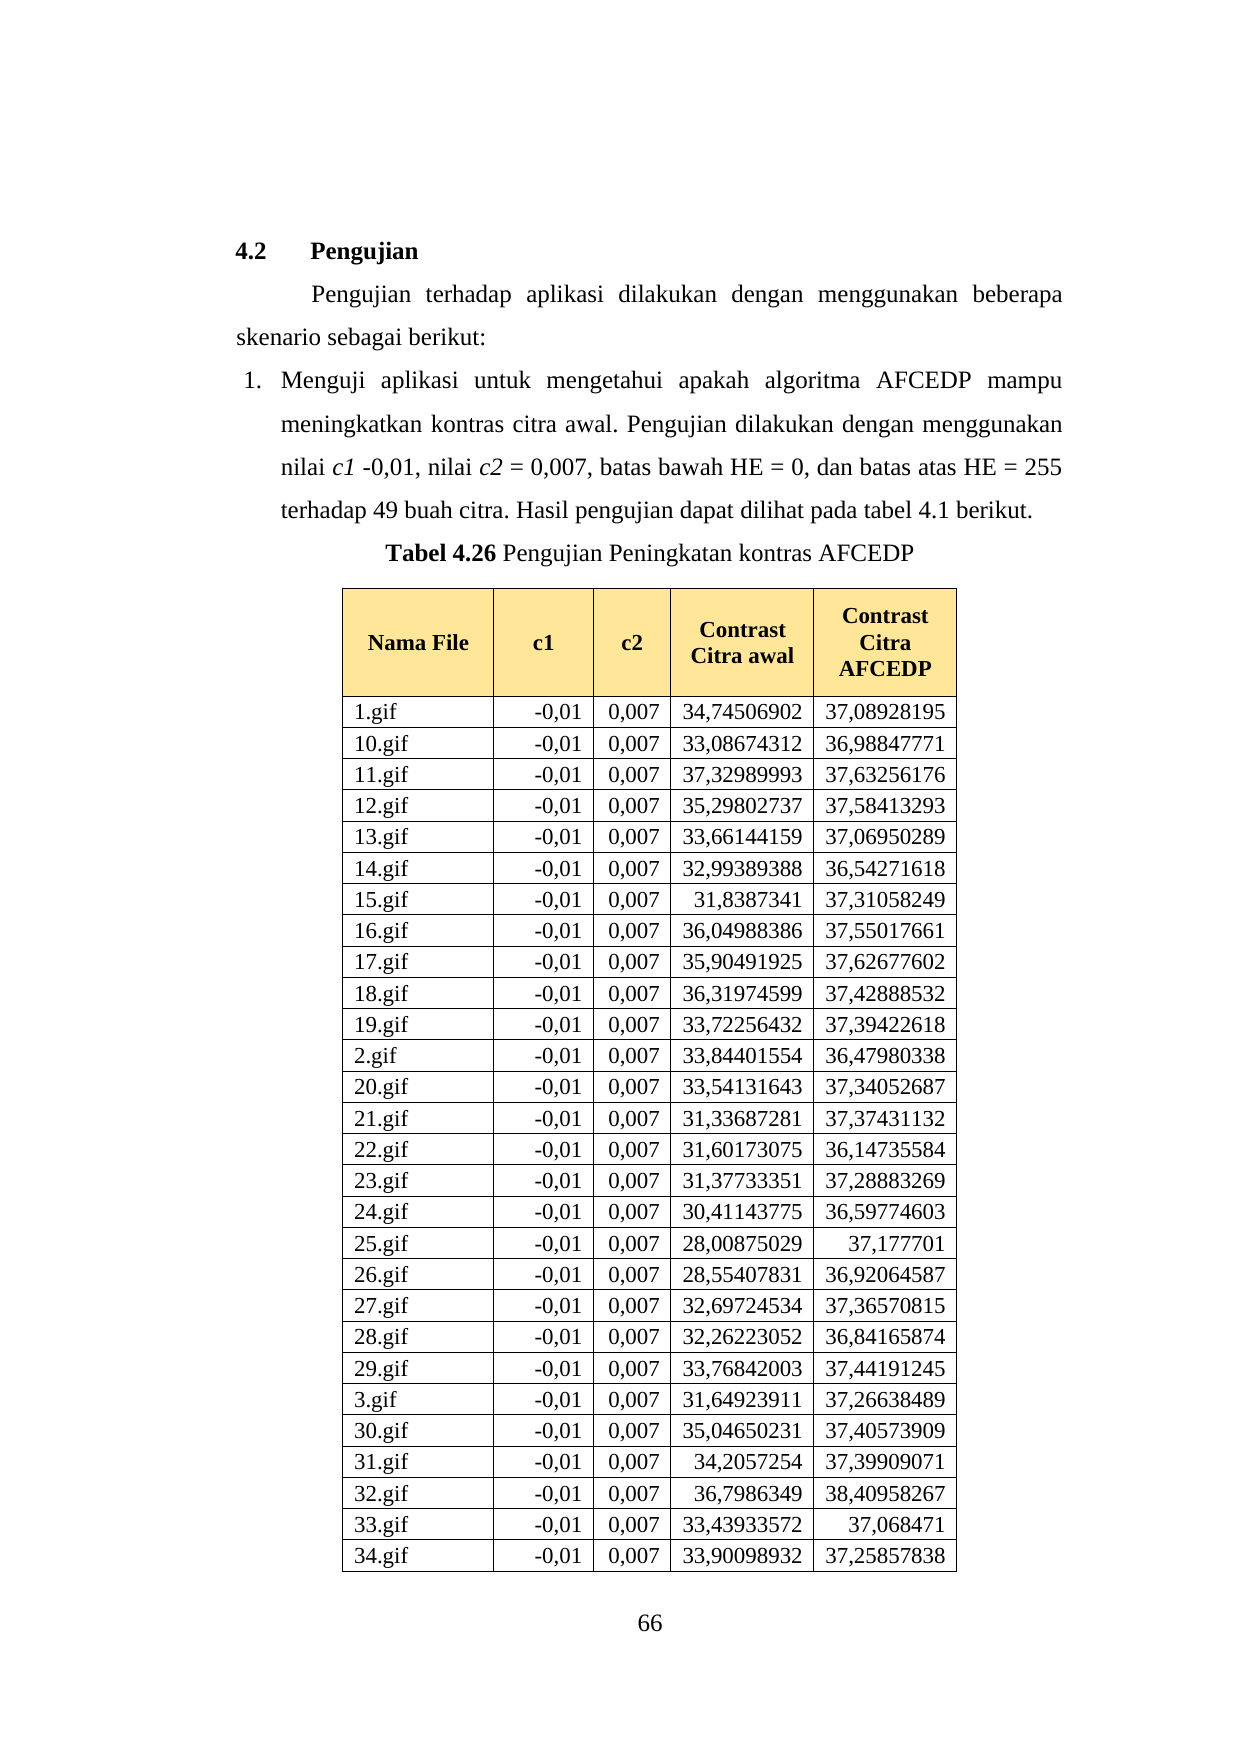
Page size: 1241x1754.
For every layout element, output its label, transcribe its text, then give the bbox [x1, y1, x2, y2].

subtitle Pengujian [235, 236, 1063, 265]
table_cell -0,01 [494, 790, 593, 821]
table_cell 28.gif [343, 1322, 493, 1352]
table_cell 33,08674312 [671, 728, 813, 758]
table_cell 0,007 [594, 759, 670, 789]
table_cell 36,04988386 [671, 915, 813, 946]
table_cell 0,007 [594, 1478, 670, 1508]
table_cell 21.gif [343, 1103, 493, 1133]
text Tabel 4.1 Pengujian Peningkatan kontras AFCEDP [236, 538, 1063, 567]
table_cell 37,58413293 [814, 790, 956, 821]
table_cell -0,01 [494, 884, 593, 914]
table_cell -0,01 [494, 1447, 593, 1477]
table_cell -0,01 [494, 759, 593, 789]
table_cell 32,69724534 [671, 1290, 813, 1321]
table_cell 33,84401554 [671, 1040, 813, 1071]
table_cell -0,01 [494, 1197, 593, 1227]
table_cell 33,66144159 [671, 822, 813, 852]
table_cell 31,33687281 [671, 1103, 813, 1133]
text Pengujian terhadap aplikasi dilakukan dengan menggunakan beberapa skenario sebagai berikut: [236, 279, 1063, 351]
table_header c1 [494, 589, 593, 696]
table_header c2 [594, 589, 670, 696]
table_cell -0,01 [494, 1290, 593, 1321]
table_cell 0,007 [594, 978, 670, 1008]
table_cell 33,72256432 [671, 1009, 813, 1039]
table_cell -0,01 [494, 822, 593, 852]
table_cell -0,01 [494, 1353, 593, 1383]
list Menguji aplikasi untuk mengetahui apakah algoritma AFCEDP mampu meningkatkan kontras citra awal. Pengujian dilakukan dengan menggunakan nilai c1 -0,01, nilai c2 = 0,007, batas bawah HE = 0, dan batas atas HE = 255 terhadap 49 buah citra. Hasil pengujian dapat dilihat pada tabel 4.1 berikut. [243, 366, 1063, 524]
table_cell 16.gif [343, 915, 493, 946]
table_cell 28,55407831 [671, 1259, 813, 1289]
table_cell -0,01 [494, 1259, 593, 1289]
table_cell -0,01 [494, 1509, 593, 1539]
table_cell 15.gif [343, 884, 493, 914]
table_cell 31,64923911 [671, 1384, 813, 1414]
table_cell 19.gif [343, 1009, 493, 1039]
table_cell -0,01 [494, 853, 593, 883]
table_cell 27.gif [343, 1290, 493, 1321]
table_cell 37,63256176 [814, 759, 956, 789]
table_cell 0,007 [594, 1353, 670, 1383]
table_cell 37,25857838 [814, 1540, 956, 1571]
table_cell 0,007 [594, 1259, 670, 1289]
table_cell 37,40573909 [814, 1415, 956, 1446]
table_cell 37,177701 [814, 1228, 956, 1258]
table_cell 25.gif [343, 1228, 493, 1258]
table_cell 31,37733351 [671, 1165, 813, 1196]
table_cell 0,007 [594, 1072, 670, 1102]
table_cell 36,98847771 [814, 728, 956, 758]
table_cell -0,01 [494, 1072, 593, 1102]
table_cell 3.gif [343, 1384, 493, 1414]
table_cell 32,26223052 [671, 1322, 813, 1352]
table_cell 37,44191245 [814, 1353, 956, 1383]
table_cell 0,007 [594, 790, 670, 821]
table_cell 10.gif [343, 728, 493, 758]
table_cell 33,90098932 [671, 1540, 813, 1571]
table_cell 12.gif [343, 790, 493, 821]
table_cell 0,007 [594, 1322, 670, 1352]
table_cell -0,01 [494, 1009, 593, 1039]
table_cell 0,007 [594, 1384, 670, 1414]
table_cell 0,007 [594, 697, 670, 727]
table_cell 14.gif [343, 853, 493, 883]
table_cell -0,01 [494, 1540, 593, 1571]
table_cell 0,007 [594, 1040, 670, 1071]
table_cell 0,007 [594, 1228, 670, 1258]
table_cell 37,39909071 [814, 1447, 956, 1477]
table_cell 18.gif [343, 978, 493, 1008]
table_cell 0,007 [594, 728, 670, 758]
table_cell 37,28883269 [814, 1165, 956, 1196]
table_cell 26.gif [343, 1259, 493, 1289]
table_cell 37,34052687 [814, 1072, 956, 1102]
table_cell 37,39422618 [814, 1009, 956, 1039]
table_cell -0,01 [494, 1103, 593, 1133]
table_cell 11.gif [343, 759, 493, 789]
table_cell 37,08928195 [814, 697, 956, 727]
table_cell -0,01 [494, 1322, 593, 1352]
table_cell 34.gif [343, 1540, 493, 1571]
table_cell 37,31058249 [814, 884, 956, 914]
table_cell 36,31974599 [671, 978, 813, 1008]
table_cell 0,007 [594, 1447, 670, 1477]
table_cell 37,06950289 [814, 822, 956, 852]
table_cell -0,01 [494, 1134, 593, 1164]
table_cell 1.gif [343, 697, 493, 727]
table_cell 35,90491925 [671, 947, 813, 977]
table_cell 36,92064587 [814, 1259, 956, 1289]
table_cell 36,54271618 [814, 853, 956, 883]
table_cell -0,01 [494, 728, 593, 758]
table_cell 36,59774603 [814, 1197, 956, 1227]
table_cell 32,99389388 [671, 853, 813, 883]
table_cell 37,068471 [814, 1509, 956, 1539]
table_cell 34,74506902 [671, 697, 813, 727]
table_cell 36,14735584 [814, 1134, 956, 1164]
table_cell 33.gif [343, 1509, 493, 1539]
table_cell -0,01 [494, 915, 593, 946]
table_cell 0,007 [594, 1134, 670, 1164]
table_cell 37,37431132 [814, 1103, 956, 1133]
table_cell -0,01 [494, 1478, 593, 1508]
table_cell 22.gif [343, 1134, 493, 1164]
table_cell 0,007 [594, 1009, 670, 1039]
table_cell 36,84165874 [814, 1322, 956, 1352]
table_cell -0,01 [494, 947, 593, 977]
table_cell -0,01 [494, 1415, 593, 1446]
table_cell 34,2057254 [671, 1447, 813, 1477]
table_header Contrast Citra awal [671, 589, 813, 696]
table_cell 37,42888532 [814, 978, 956, 1008]
table_cell -0,01 [494, 1384, 593, 1414]
table_cell 36,7986349 [671, 1478, 813, 1508]
table_cell 0,007 [594, 1415, 670, 1446]
table_cell 13.gif [343, 822, 493, 852]
table_cell 31.gif [343, 1447, 493, 1477]
table_cell 0,007 [594, 1290, 670, 1321]
table_cell 0,007 [594, 1165, 670, 1196]
table_cell 0,007 [594, 1103, 670, 1133]
table_cell 0,007 [594, 947, 670, 977]
table_cell 37,32989993 [671, 759, 813, 789]
table_cell 2.gif [343, 1040, 493, 1071]
table_cell 20.gif [343, 1072, 493, 1102]
table_cell -0,01 [494, 1165, 593, 1196]
table_cell 35,29802737 [671, 790, 813, 821]
table_cell 33,43933572 [671, 1509, 813, 1539]
table_cell 0,007 [594, 853, 670, 883]
table_cell 37,55017661 [814, 915, 956, 946]
table_cell 0,007 [594, 884, 670, 914]
table_cell 37,36570815 [814, 1290, 956, 1321]
table_cell 28,00875029 [671, 1228, 813, 1258]
table_cell 0,007 [594, 822, 670, 852]
table_cell 23.gif [343, 1165, 493, 1196]
table_cell -0,01 [494, 1040, 593, 1071]
table_cell 17.gif [343, 947, 493, 977]
table_cell 30,41143775 [671, 1197, 813, 1227]
table_cell 0,007 [594, 1509, 670, 1539]
table_cell 31,60173075 [671, 1134, 813, 1164]
table_cell 35,04650231 [671, 1415, 813, 1446]
table_cell 37,62677602 [814, 947, 956, 977]
table_cell 31,8387341 [671, 884, 813, 914]
table_cell 33,54131643 [671, 1072, 813, 1102]
table_cell -0,01 [494, 1228, 593, 1258]
table_cell 0,007 [594, 1540, 670, 1571]
table_header Nama File [343, 589, 493, 696]
table_cell 0,007 [594, 1197, 670, 1227]
table_cell 29.gif [343, 1353, 493, 1383]
table_cell 32.gif [343, 1478, 493, 1508]
table_cell 38,40958267 [814, 1478, 956, 1508]
table_cell 36,47980338 [814, 1040, 956, 1071]
table_cell -0,01 [494, 978, 593, 1008]
table_cell 30.gif [343, 1415, 493, 1446]
table_cell 0,007 [594, 915, 670, 946]
table_cell 24.gif [343, 1197, 493, 1227]
table_cell 33,76842003 [671, 1353, 813, 1383]
table_header Contrast Citra AFCEDP [814, 589, 956, 696]
table_cell 37,26638489 [814, 1384, 956, 1414]
table_cell -0,01 [494, 697, 593, 727]
